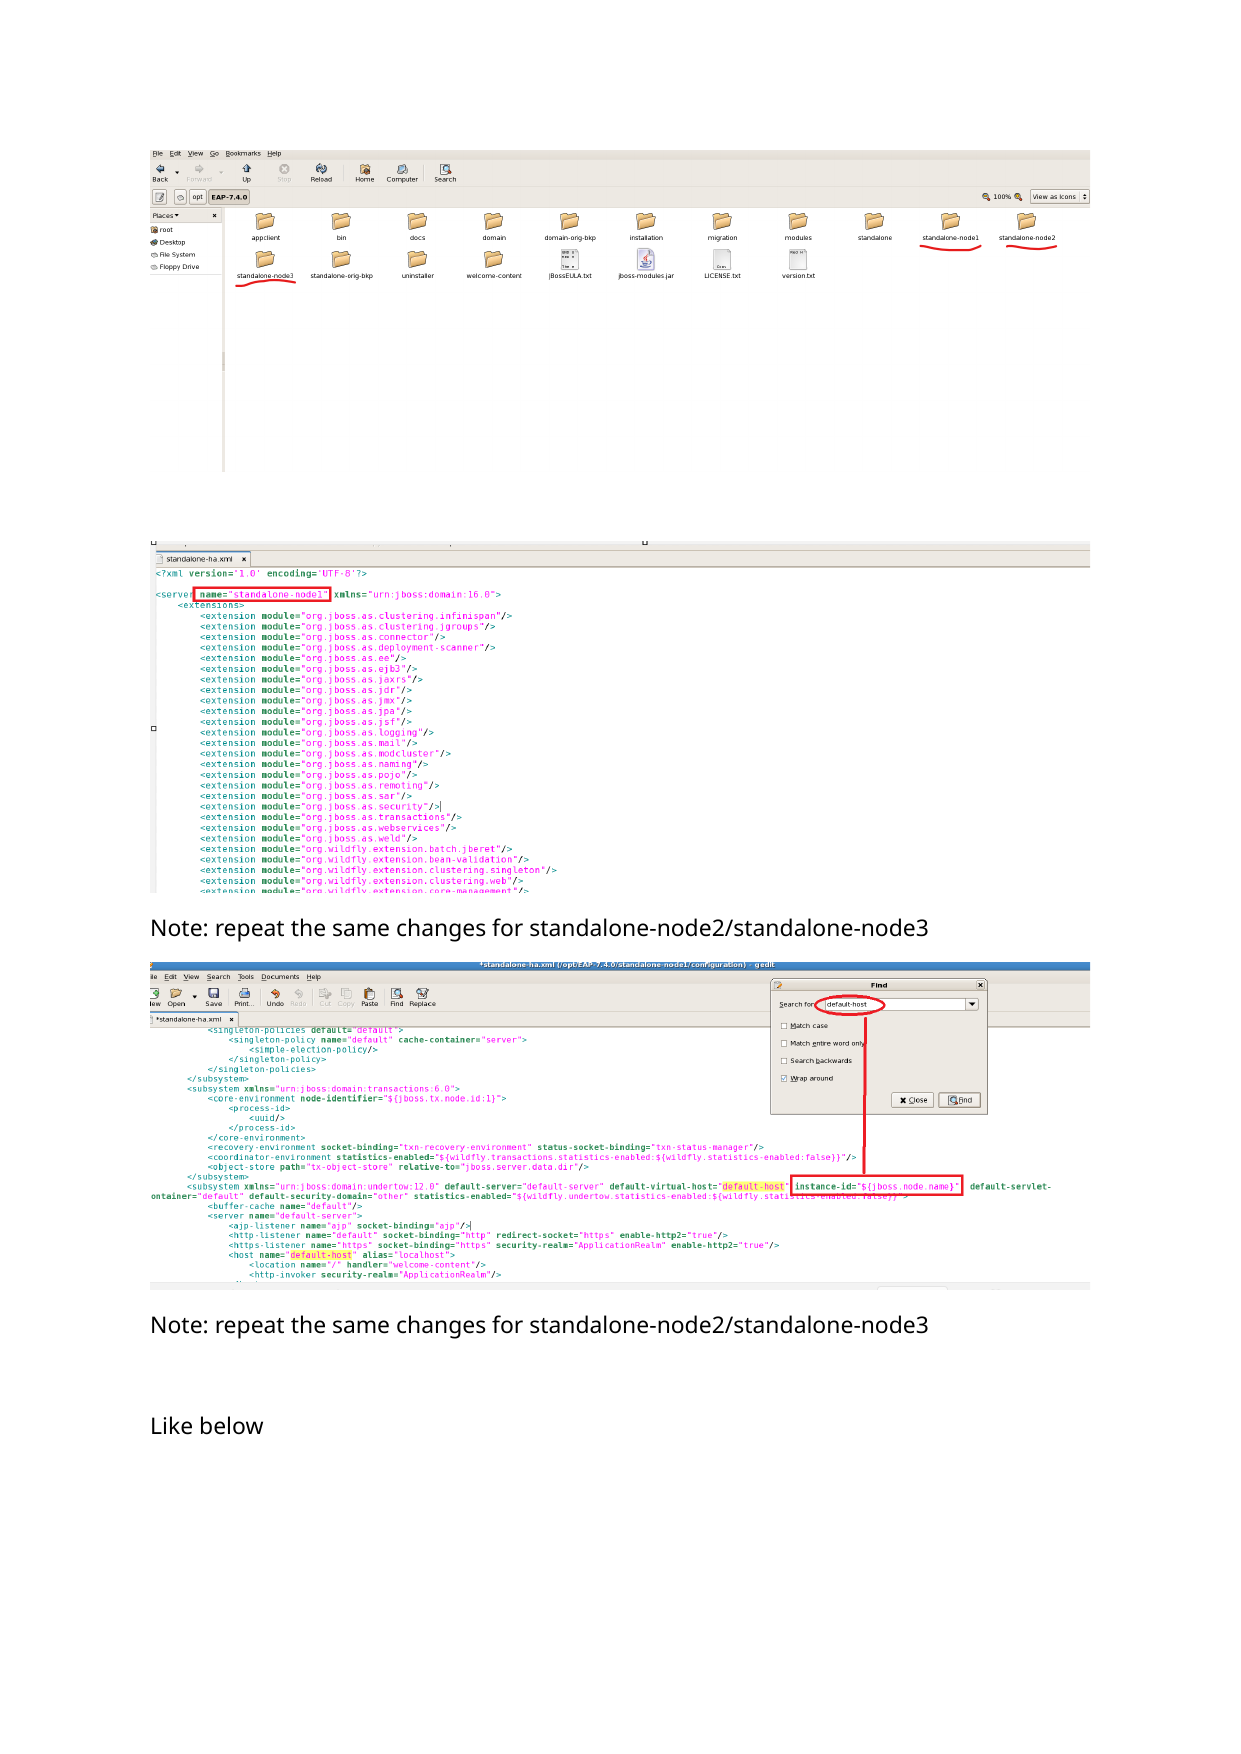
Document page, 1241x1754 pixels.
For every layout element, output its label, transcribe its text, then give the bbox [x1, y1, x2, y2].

picture [150, 541, 1091, 893]
text Like below [150, 1410, 1090, 1441]
picture [150, 962, 1091, 1290]
picture [150, 150, 1091, 472]
text Note: repeat the same changes for standalone-node2/standalone-node3 [150, 912, 1090, 943]
text Note: repeat the same changes for standalone-node2/standalone-node3 [150, 1309, 1090, 1340]
